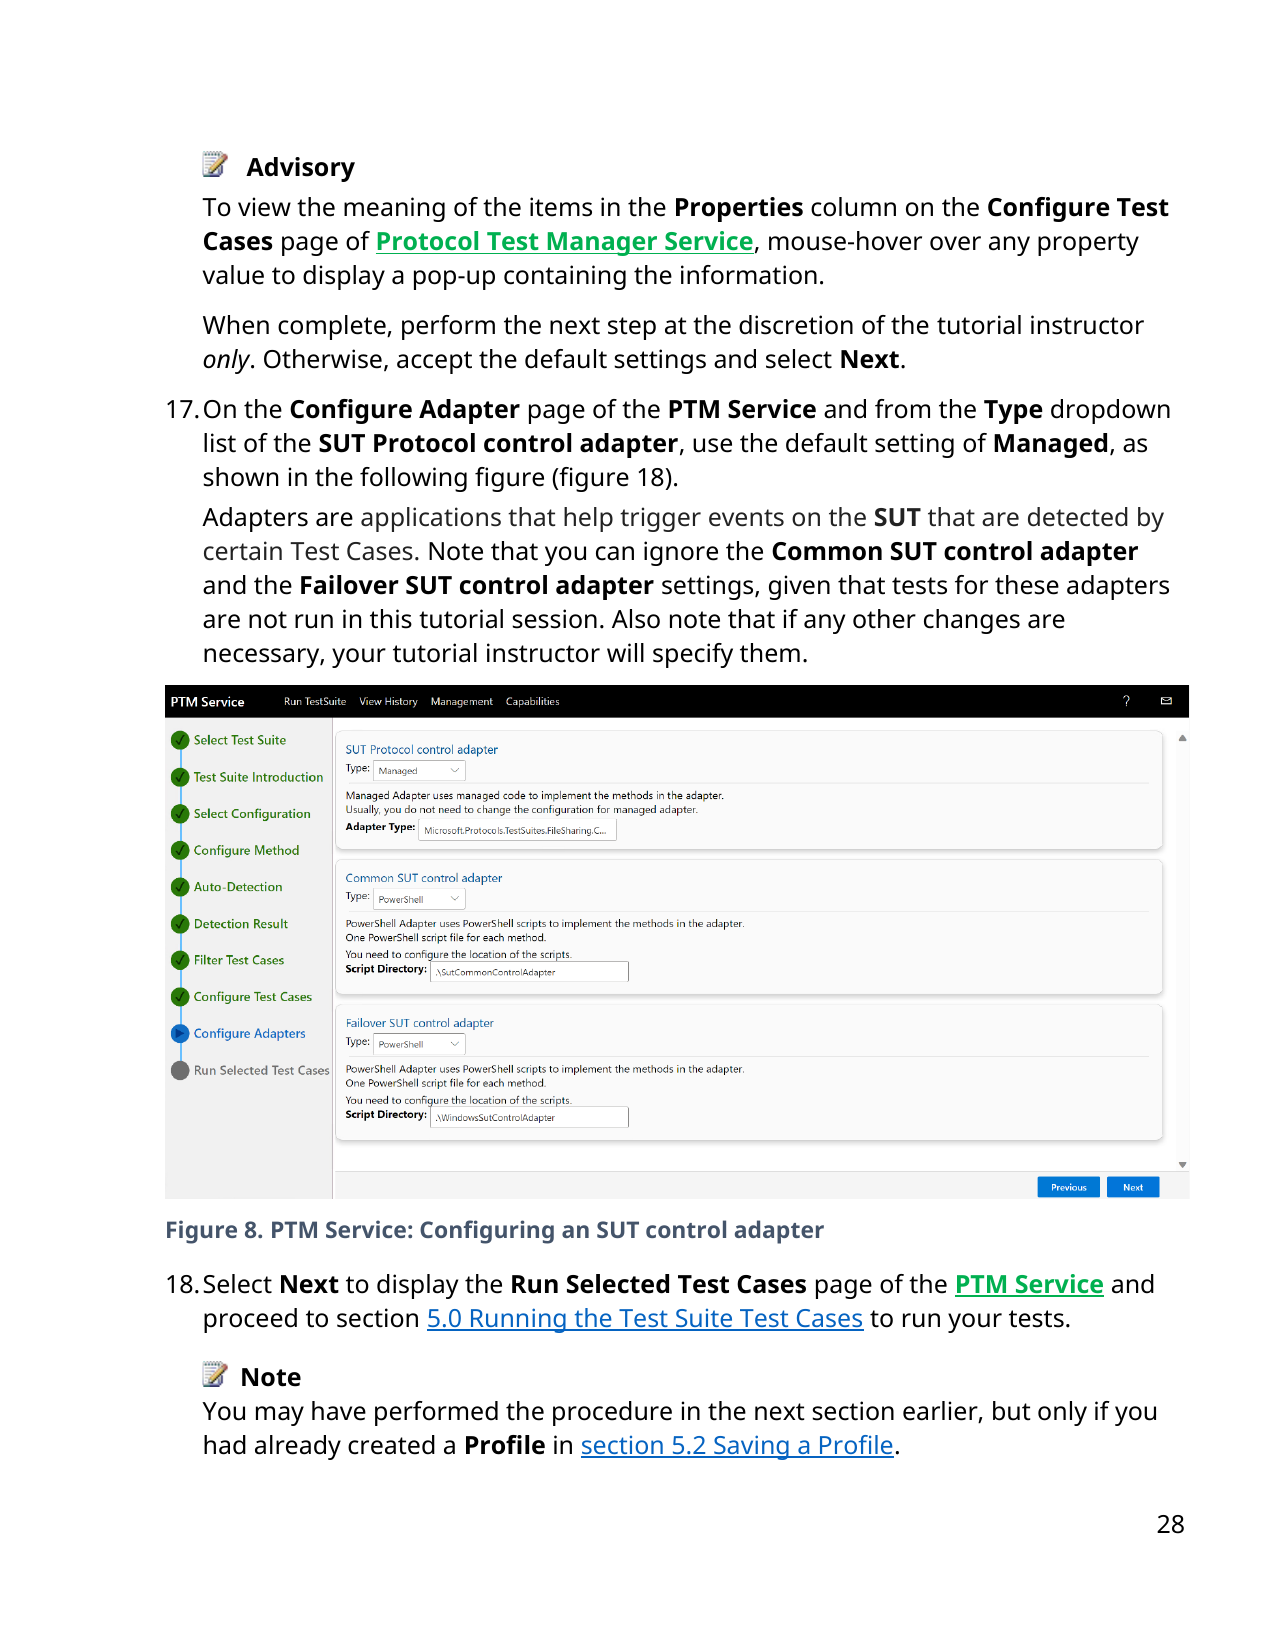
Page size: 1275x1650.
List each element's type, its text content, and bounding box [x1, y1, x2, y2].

picture [202, 1361, 241, 1387]
picture [165, 685, 1190, 1199]
text Adapters are applications that help trigger events on the SUT that are detected by certain Test Cases. Note that you can ignore the Common SUT control adapter and the Failover SUT control adapter settings, given that tests for these adapters are not run in this tutorial session. Also note that if any other changes are necessary, your tutorial instructor will specify them. [202, 500, 1185, 670]
text To view the meaning of the items in the Properties column on the Configure Test Cases page of Protocol Test Manager Service, mouse-hover over any property value to display a pop-up containing the information. [202, 190, 1185, 292]
text Figure . PTM Service: Configuring an SUT control adapter [165, 1214, 1185, 1246]
list On the Configure Adapter page of the PTM Service and from the Type dropdown list of the SUT Protocol control adapter, use the default setting of Managed, as shown in the following figure (figure 18). [165, 391, 1185, 493]
list Select Next to display the Run Selected Test Cases page of the PTM Service and proceed to section 5.0 Running the Test Suite Test Cases to run your tests. [165, 1266, 1185, 1334]
text When complete, perform the next step at the discretion of the tutorial instructor only. Otherwise, accept the default settings and select Next. [202, 307, 1185, 376]
list Note [202, 1359, 1185, 1393]
text Advisory [202, 149, 1185, 183]
picture [202, 151, 241, 177]
list You may have performed the procedure in the next section earlier, but only if you had already created a Profile in section 5.2 Saving a Profile. [202, 1393, 1185, 1462]
